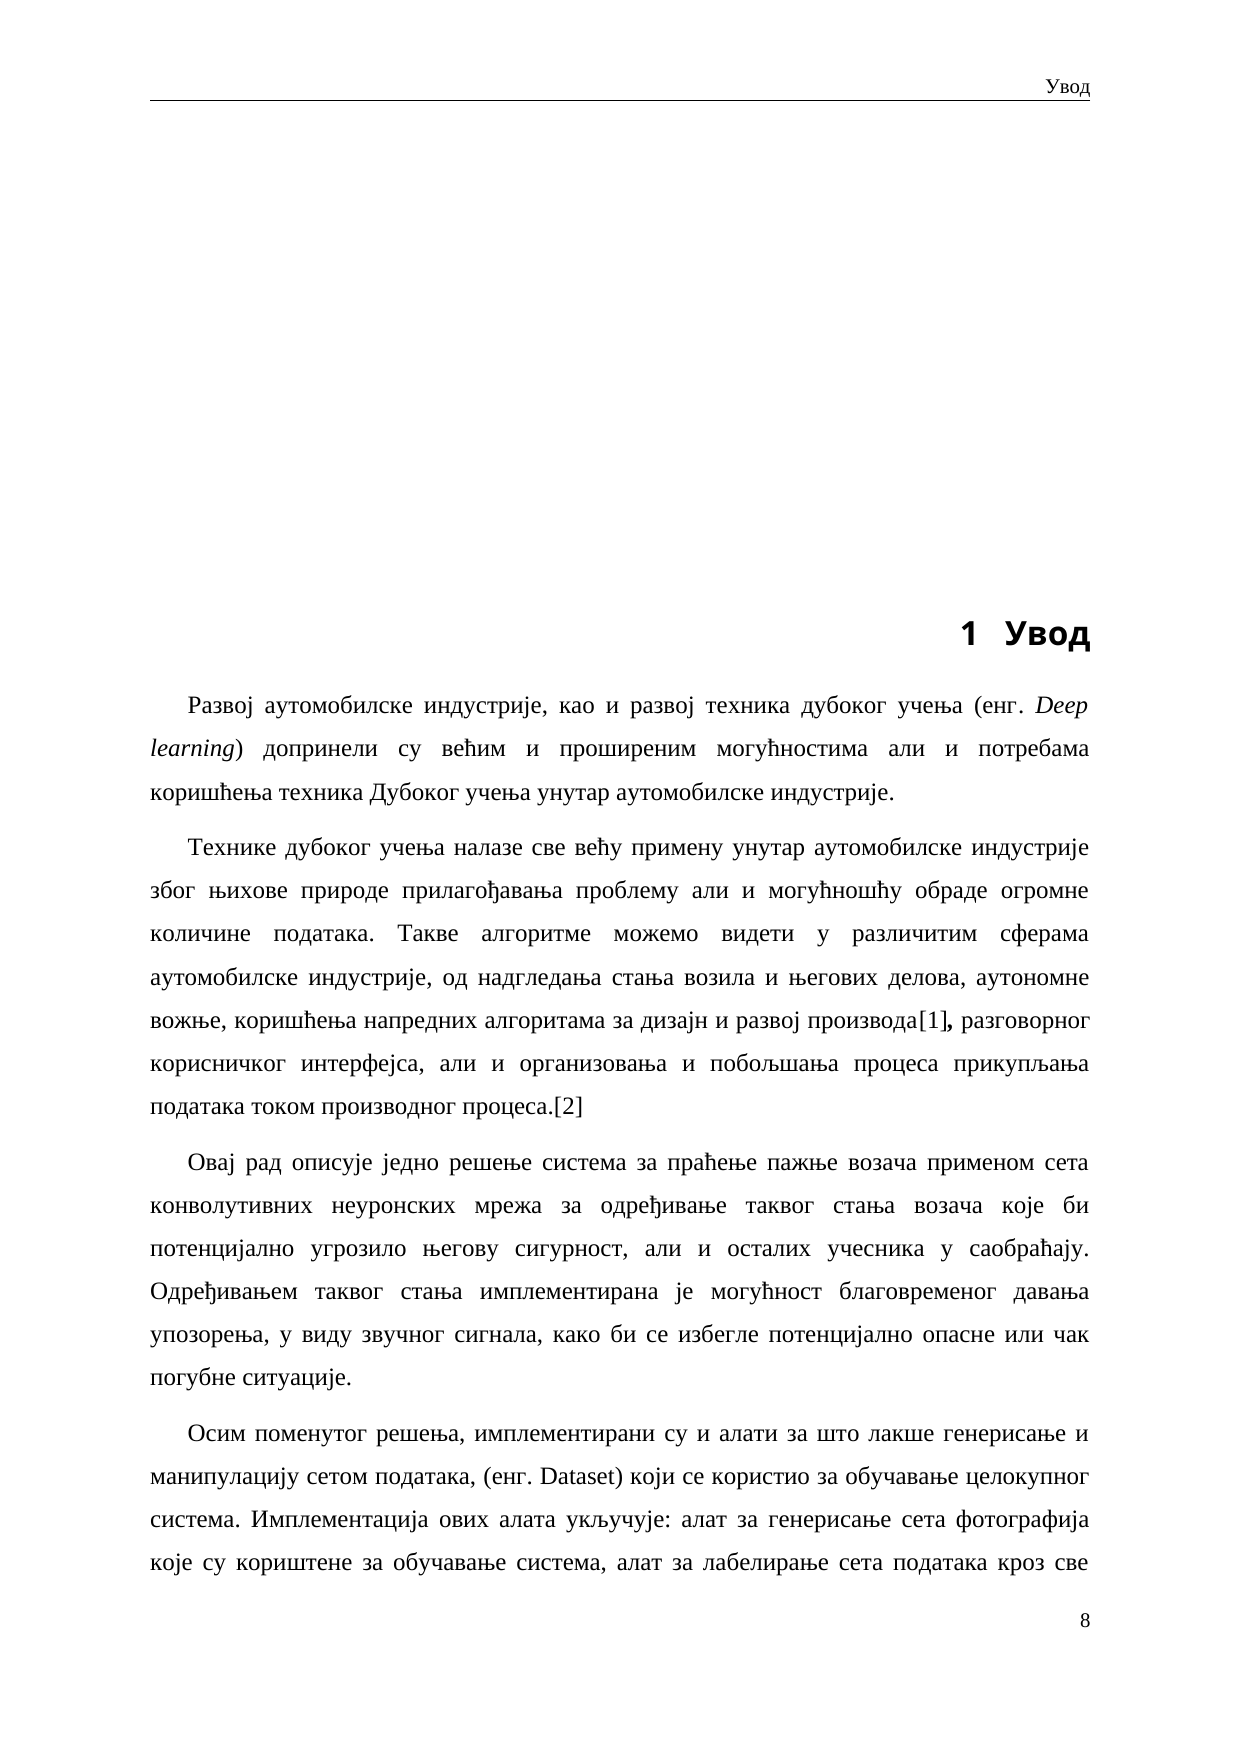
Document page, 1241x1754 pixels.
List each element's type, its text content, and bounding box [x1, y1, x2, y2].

text Овај рад описује једно решење система за праћење пажње возача применом сета конволутивних неуронских мрежа за одређивање таквог стања возача које би потенцијално угрозило његову сигурност, али и осталих учесника у саобраћају. Одређивањем таквог стања имплементирана је могућност благовременог давања упозорења, у виду звучног сигнала, како би се избегле потенцијално опасне или чак погубне ситуације. [150, 1147, 1090, 1391]
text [150, 1418, 1090, 1576]
text Технике дубоког учења налазе све већу примену унутар аутомобилске индустрије због њихове природе прилагођавања проблему али и могућношћу обраде огромне количине података. Такве алгоритме можемо видети у различитим сферама аутомобилске индустрије, од надгледања стања возила и његових делова, аутономне вожње, коришћења напредних алгоритама за дизајн и развој производа[1], разговорног корисничког интерфејса, али и организовања и побољшања процеса прикупљања података током производног процеса.[2] [150, 832, 1090, 1120]
subtitle Увод [150, 610, 1090, 655]
text Развој аутомобилске индустрије, као и развој техника дубоког учења (енг. Deep learning) допринели су већим и проширеним могућностима али и потребама коришћења техника Дубоког учења унутар аутомобилске индустрије. [150, 690, 1090, 805]
